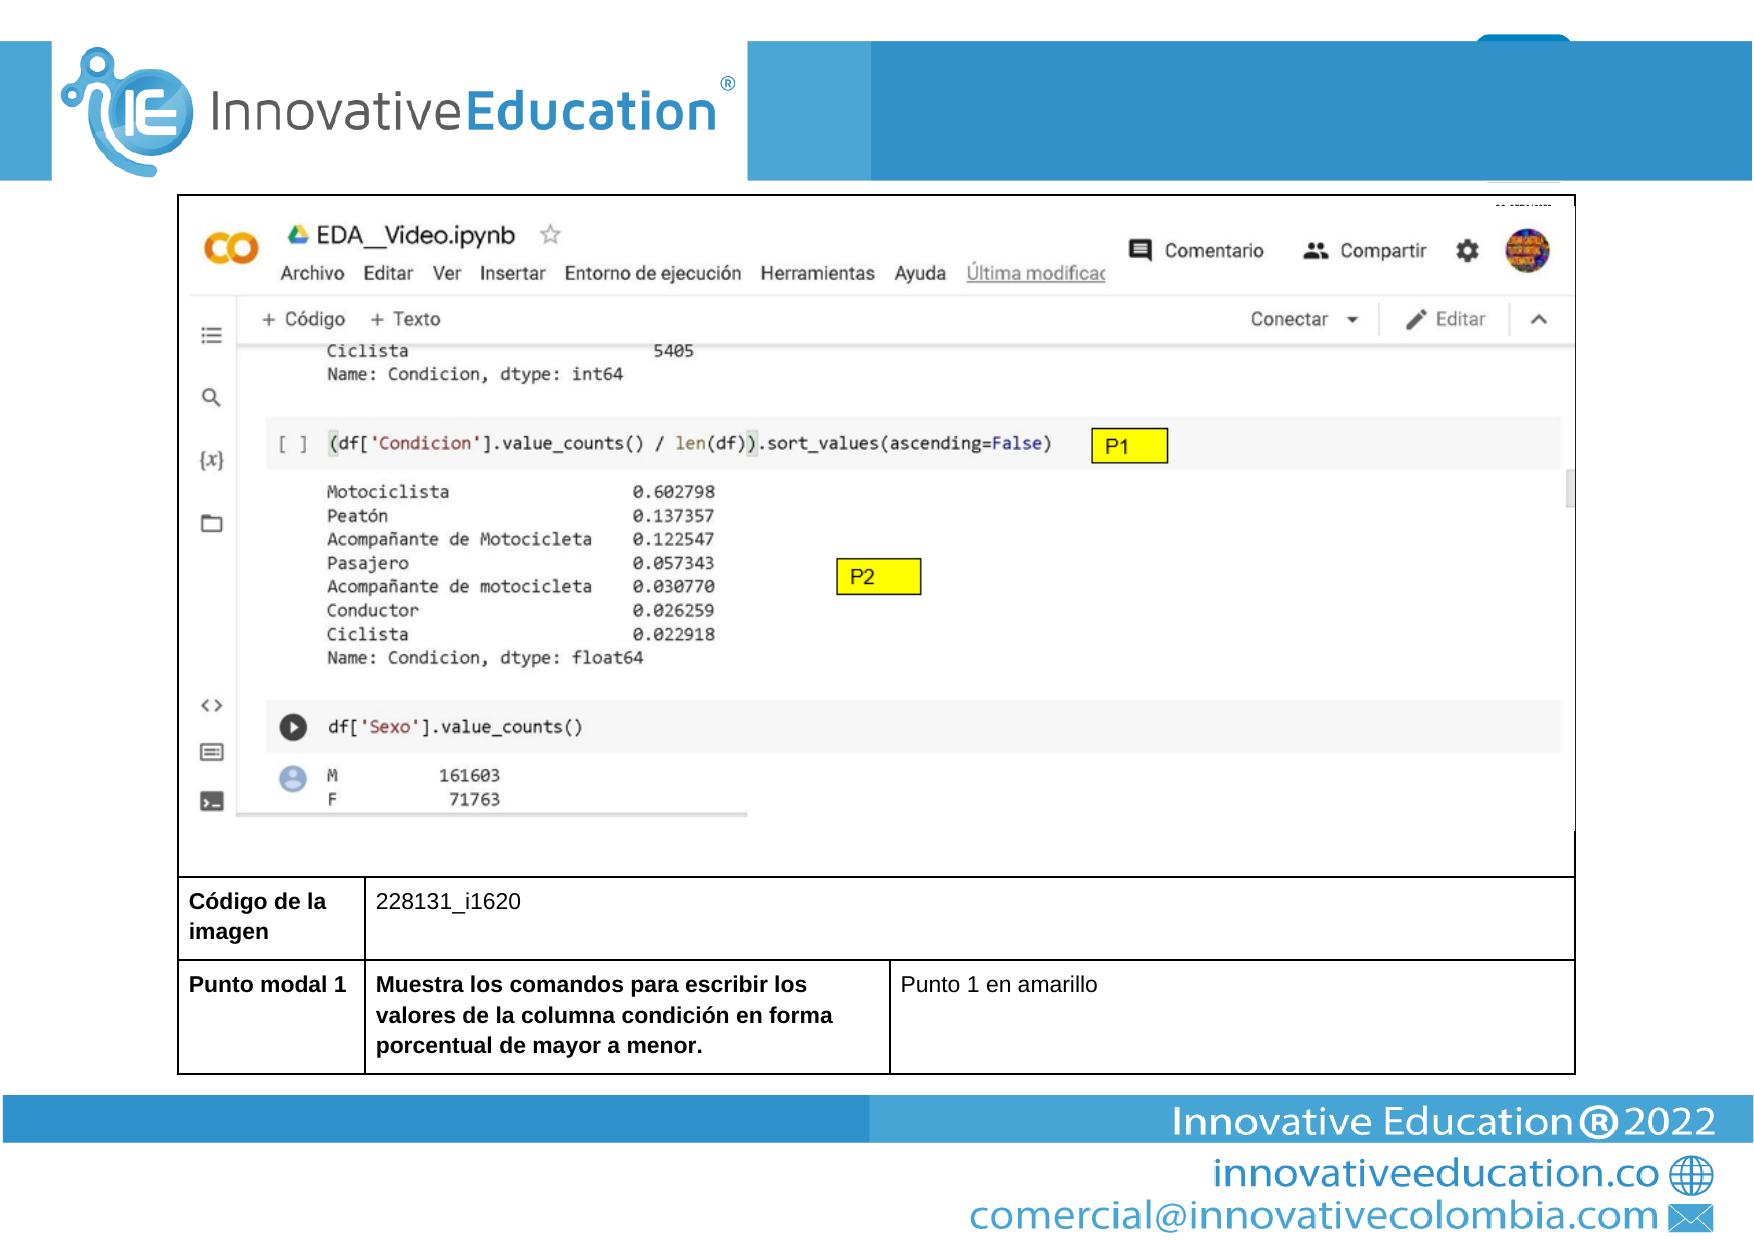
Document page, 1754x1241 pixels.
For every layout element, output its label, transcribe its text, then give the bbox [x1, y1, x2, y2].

picture [2, 1093, 1754, 1239]
table_cell Punto 1 en amarillo [891, 961, 1574, 1072]
table_cell 228131_i1620 [366, 878, 1574, 959]
table_cell Código de la imagen [179, 878, 364, 959]
picture [0, 28, 1752, 194]
picture [188, 206, 1576, 831]
table_cell Muestra los comandos para escribir los valores de la columna condición en forma porcentual de mayor a menor. [366, 961, 889, 1072]
table_cell [179, 196, 1574, 876]
table_cell Punto modal 1 [179, 961, 364, 1072]
